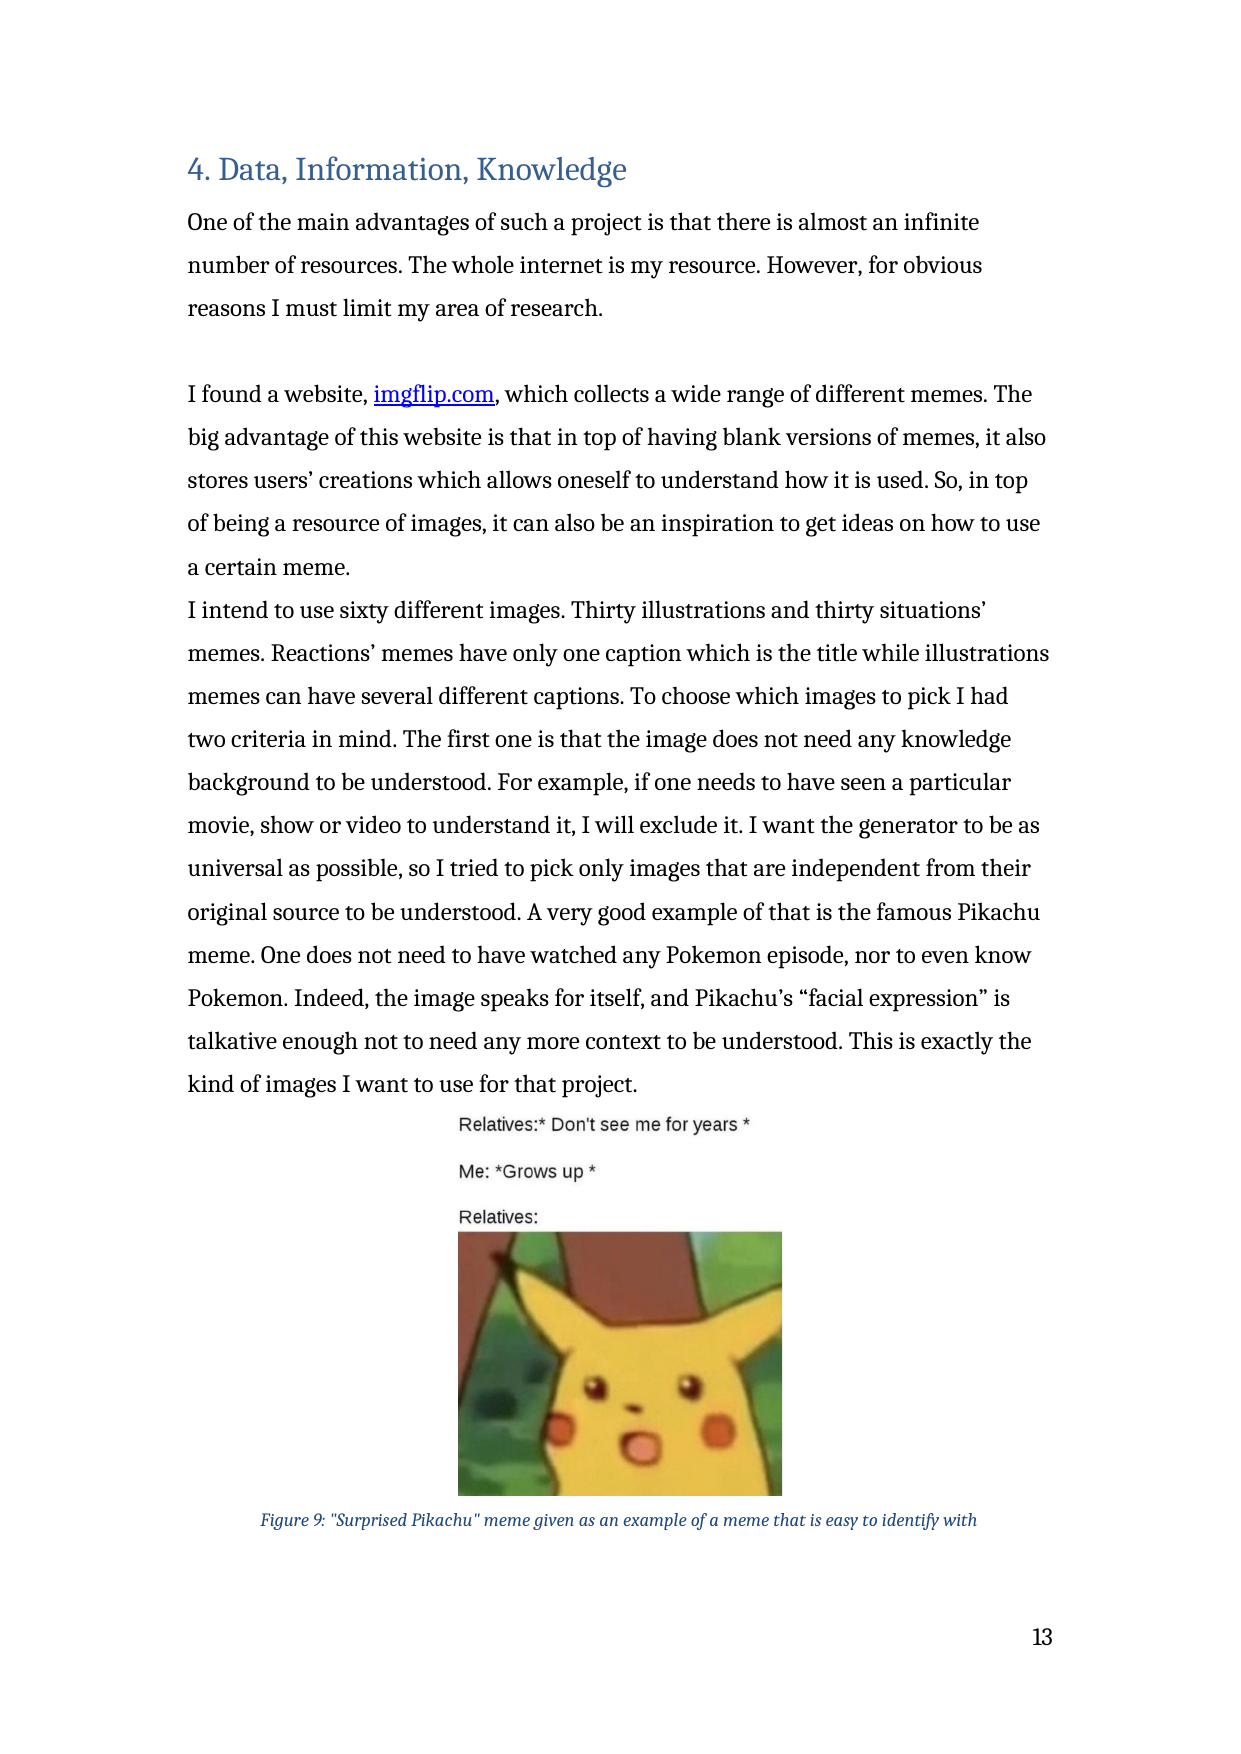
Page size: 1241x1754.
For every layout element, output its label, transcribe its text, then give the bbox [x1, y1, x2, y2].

text Figure 9: "Surprised Pikachu" meme given as an example of a meme that is easy to identify with [187, 1510, 1053, 1531]
text I intend to use sixty different images. Thirty illustrations and thirty situations’ memes. Reactions’ memes have only one caption which is the title while illustrations memes can have several different captions. To choose which images to pick I had two criteria in mind. The first one is that the image does not need any knowledge background to be understood. For example, if one needs to have seen a particular movie, show or video to understand it, I will exclude it. I want the generator to be as universal as possible, so I tried to pick only images that are independent from their original source to be understood. A very good example of that is the famous Pikachu meme. One does not need to have watched any Pokemon episode, nor to even know Pokemon. Indeed, the image speaks for itself, and Pikachu’s “facial expression” is talkative enough not to need any more context to be understood. This is exactly the kind of images I want to use for that project. [187, 596, 1053, 1099]
text One of the main advantages of such a project is that there is almost an infinite number of resources. The whole internet is my resource. However, for obvious reasons I must limit my area of research. [187, 207, 1053, 322]
picture [458, 1113, 783, 1496]
text I found a website, imgflip.com, which collects a wide range of different memes. The big advantage of this website is that in top of having blank versions of memes, it also stores users’ creations which allows oneself to understand how it is used. So, in top of being a resource of images, it can also be an inspiration to get ideas on how to use a certain meme. [187, 380, 1053, 581]
subtitle 4. Data, Information, Knowledge [187, 150, 1053, 188]
